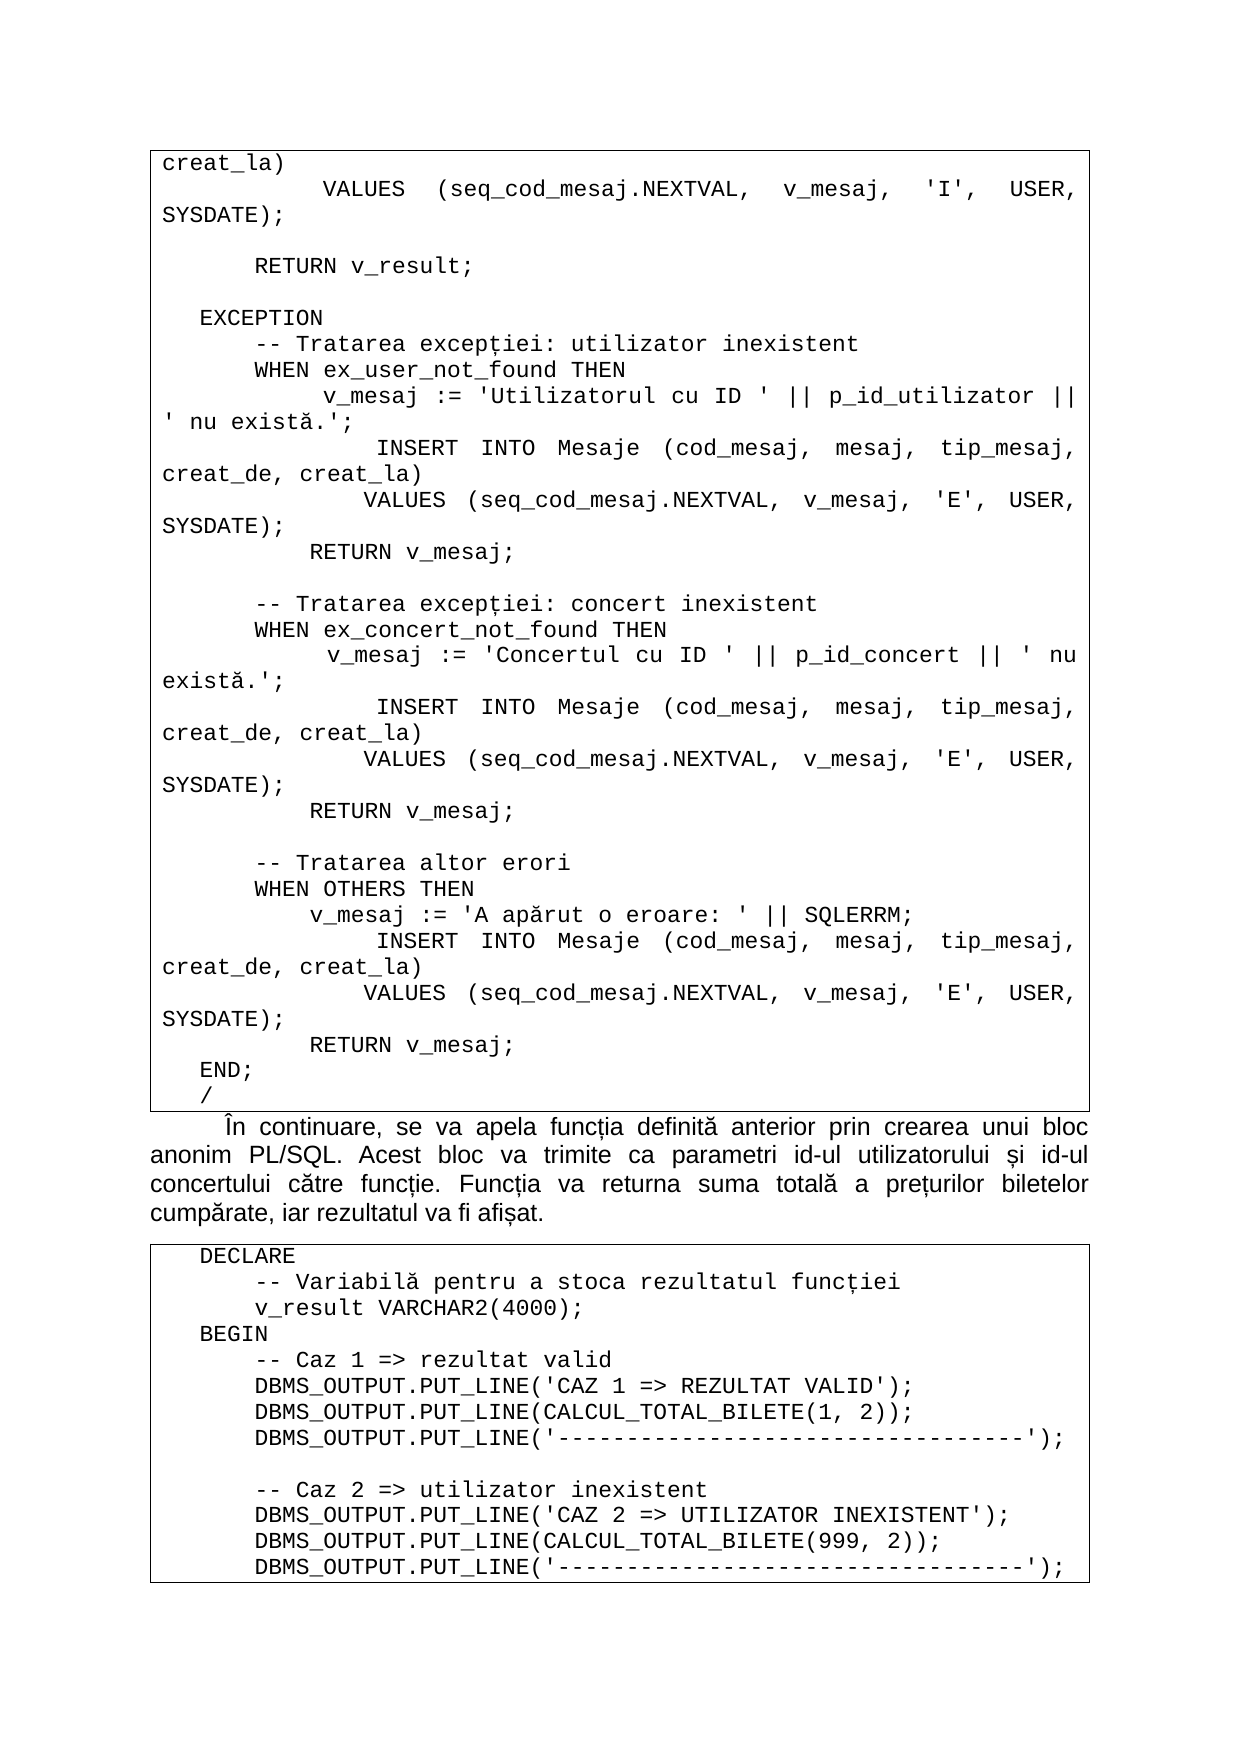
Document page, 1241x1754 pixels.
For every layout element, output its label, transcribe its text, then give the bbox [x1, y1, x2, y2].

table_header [151, 1245, 1089, 1582]
text În continuare, se va apela funcția definită anterior prin crearea unui bloc anonim PL/SQL. Acest bloc va trimite ca parametri id-ul utilizatorului și id-ul concertului către funcție. Funcția va returna suma totală a prețurilor biletelor cumpărate, iar rezultatul va fi afișat. [150, 1112, 1090, 1227]
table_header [151, 151, 1089, 1111]
